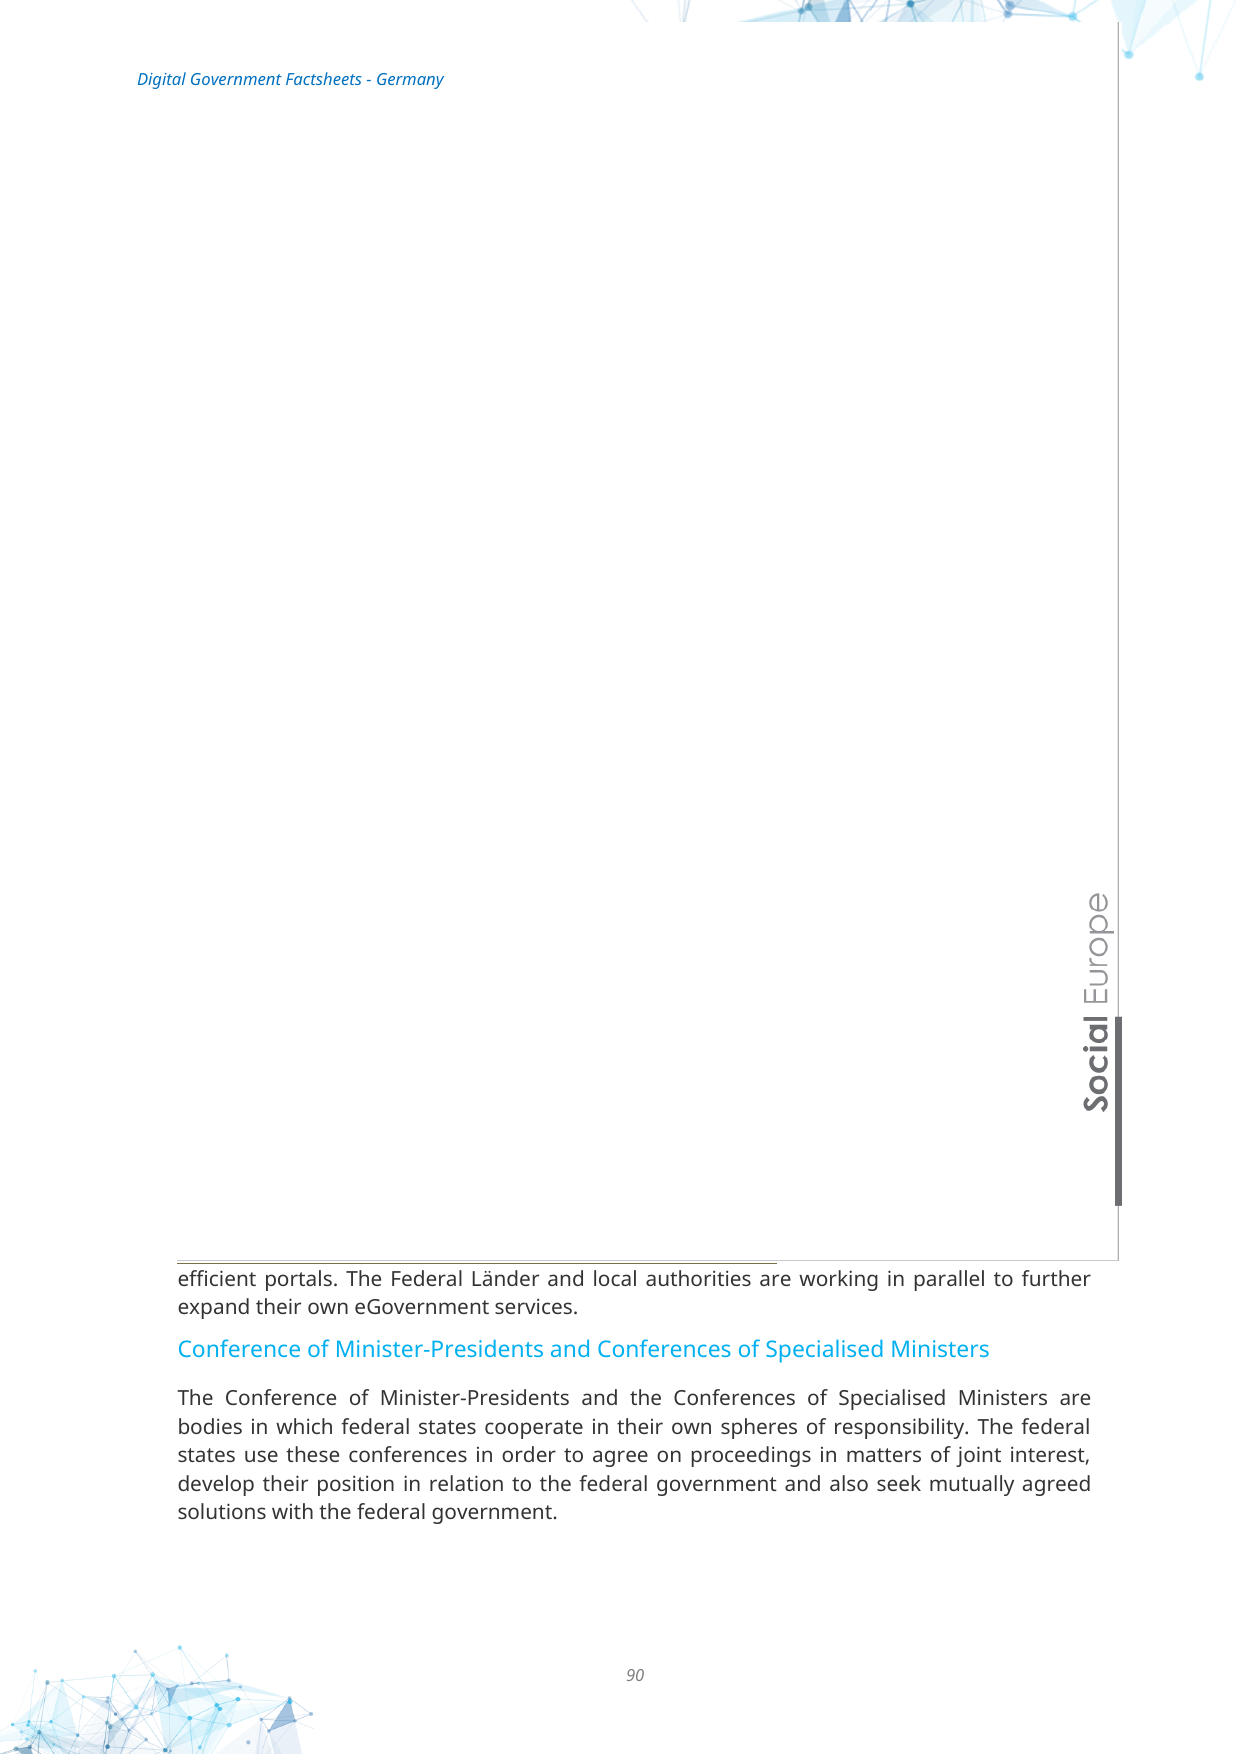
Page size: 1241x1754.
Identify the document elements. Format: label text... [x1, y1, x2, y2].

text The Conference of Minister-Presidents and the Conferences of Specialised Ministers are bodies in which federal states cooperate in their own spheres of responsibility. The federal states use these conferences in order to agree on proceedings in matters of joint interest, develop their position in relation to the federal government and also seek mutually agreed solutions with the federal government. [177, 1383, 1092, 1526]
picture [177, 22, 1122, 1261]
text All of the Federal States (Länder) are currently setting their own eGovernment strategies. As a result of these strategies, nearly all local authorities have an Internet presence and over 80% of local authorities are already providing relevant online services. Furthermore, a large number of local authorities in Germany offer central access to their online services via highly efficient portals. The Federal Länder and local authorities are working in parallel to further expand their own eGovernment services. [177, 1264, 1092, 1321]
subtitle Conference of Minister-Presidents and Conferences of Specialised Ministers [177, 1333, 1092, 1364]
